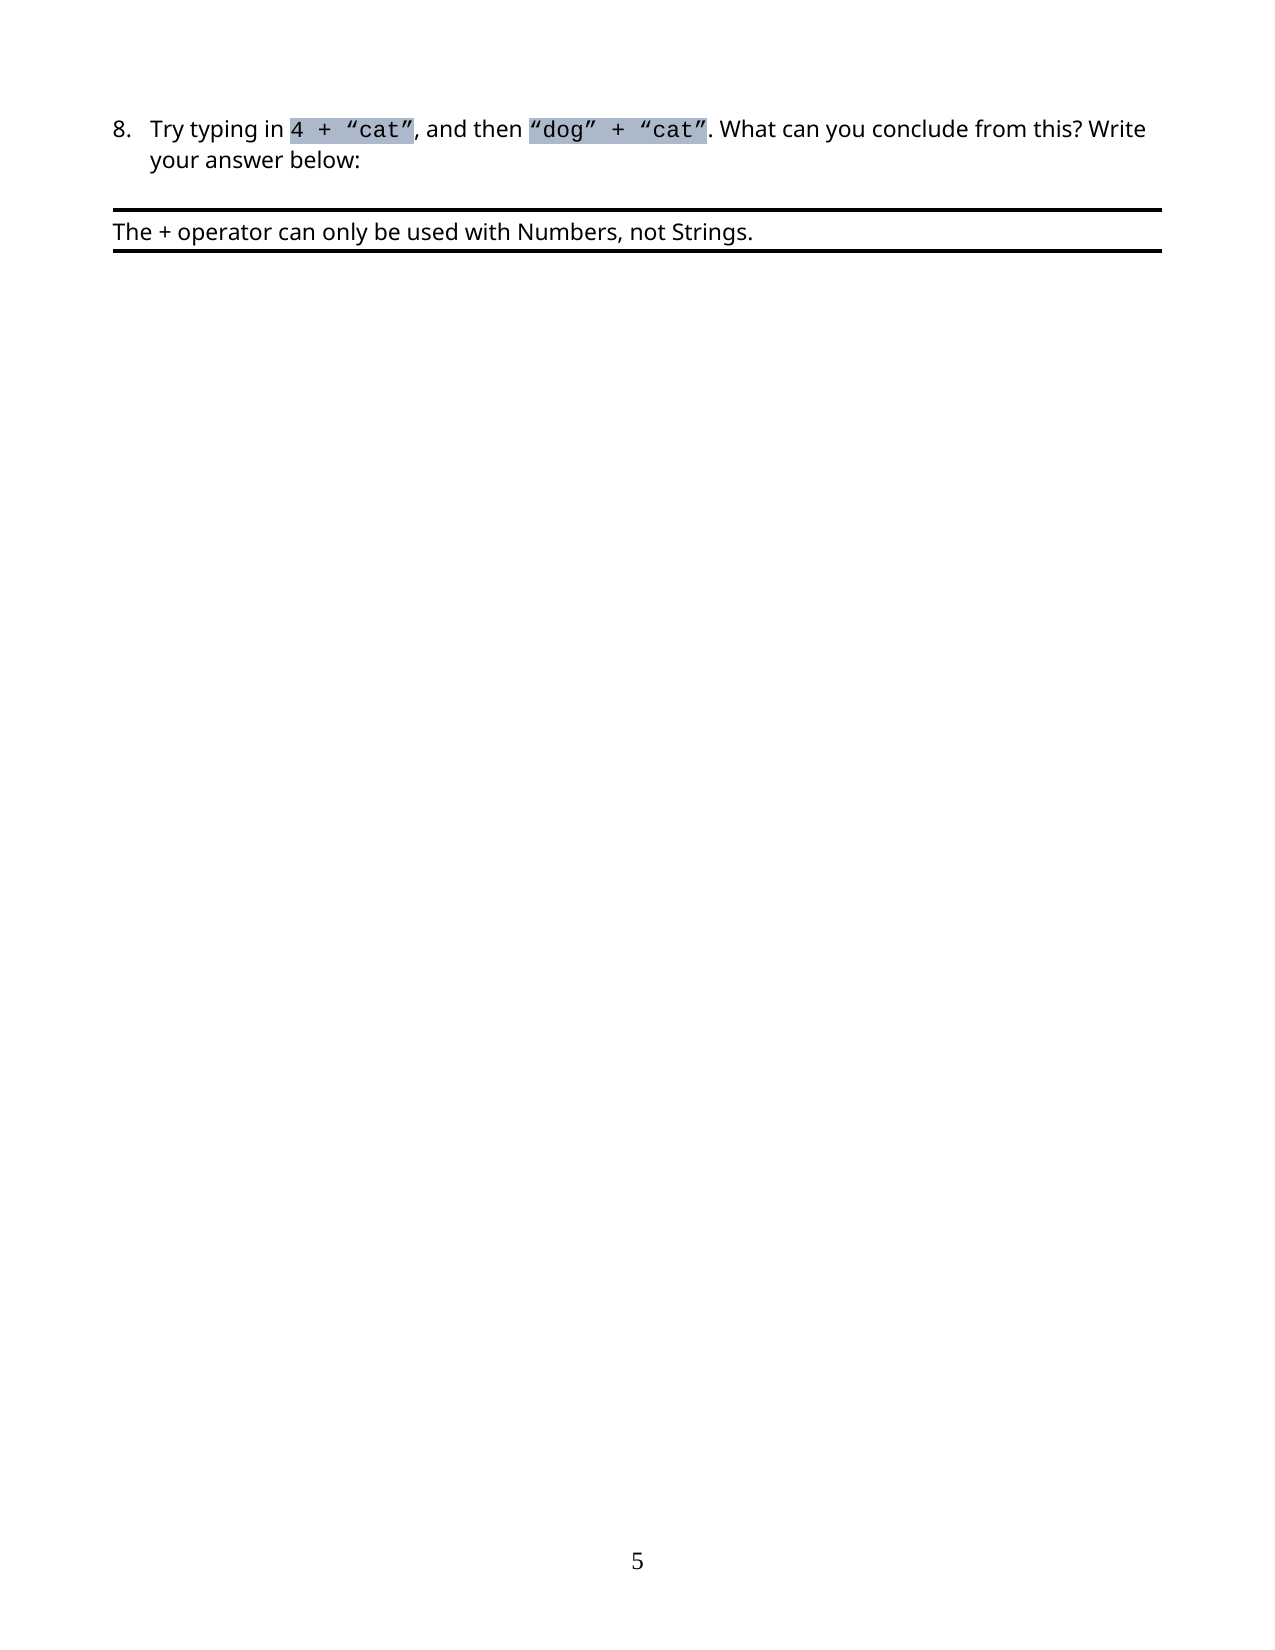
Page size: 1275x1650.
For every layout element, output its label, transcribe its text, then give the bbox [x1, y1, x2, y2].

text The + operator can only be used with Numbers, not Strings. [112, 216, 1162, 253]
list Try typing in 4 + “cat”, and then “dog” + “cat”. What can you conclude from this? Write your answer below: [112, 112, 1162, 175]
